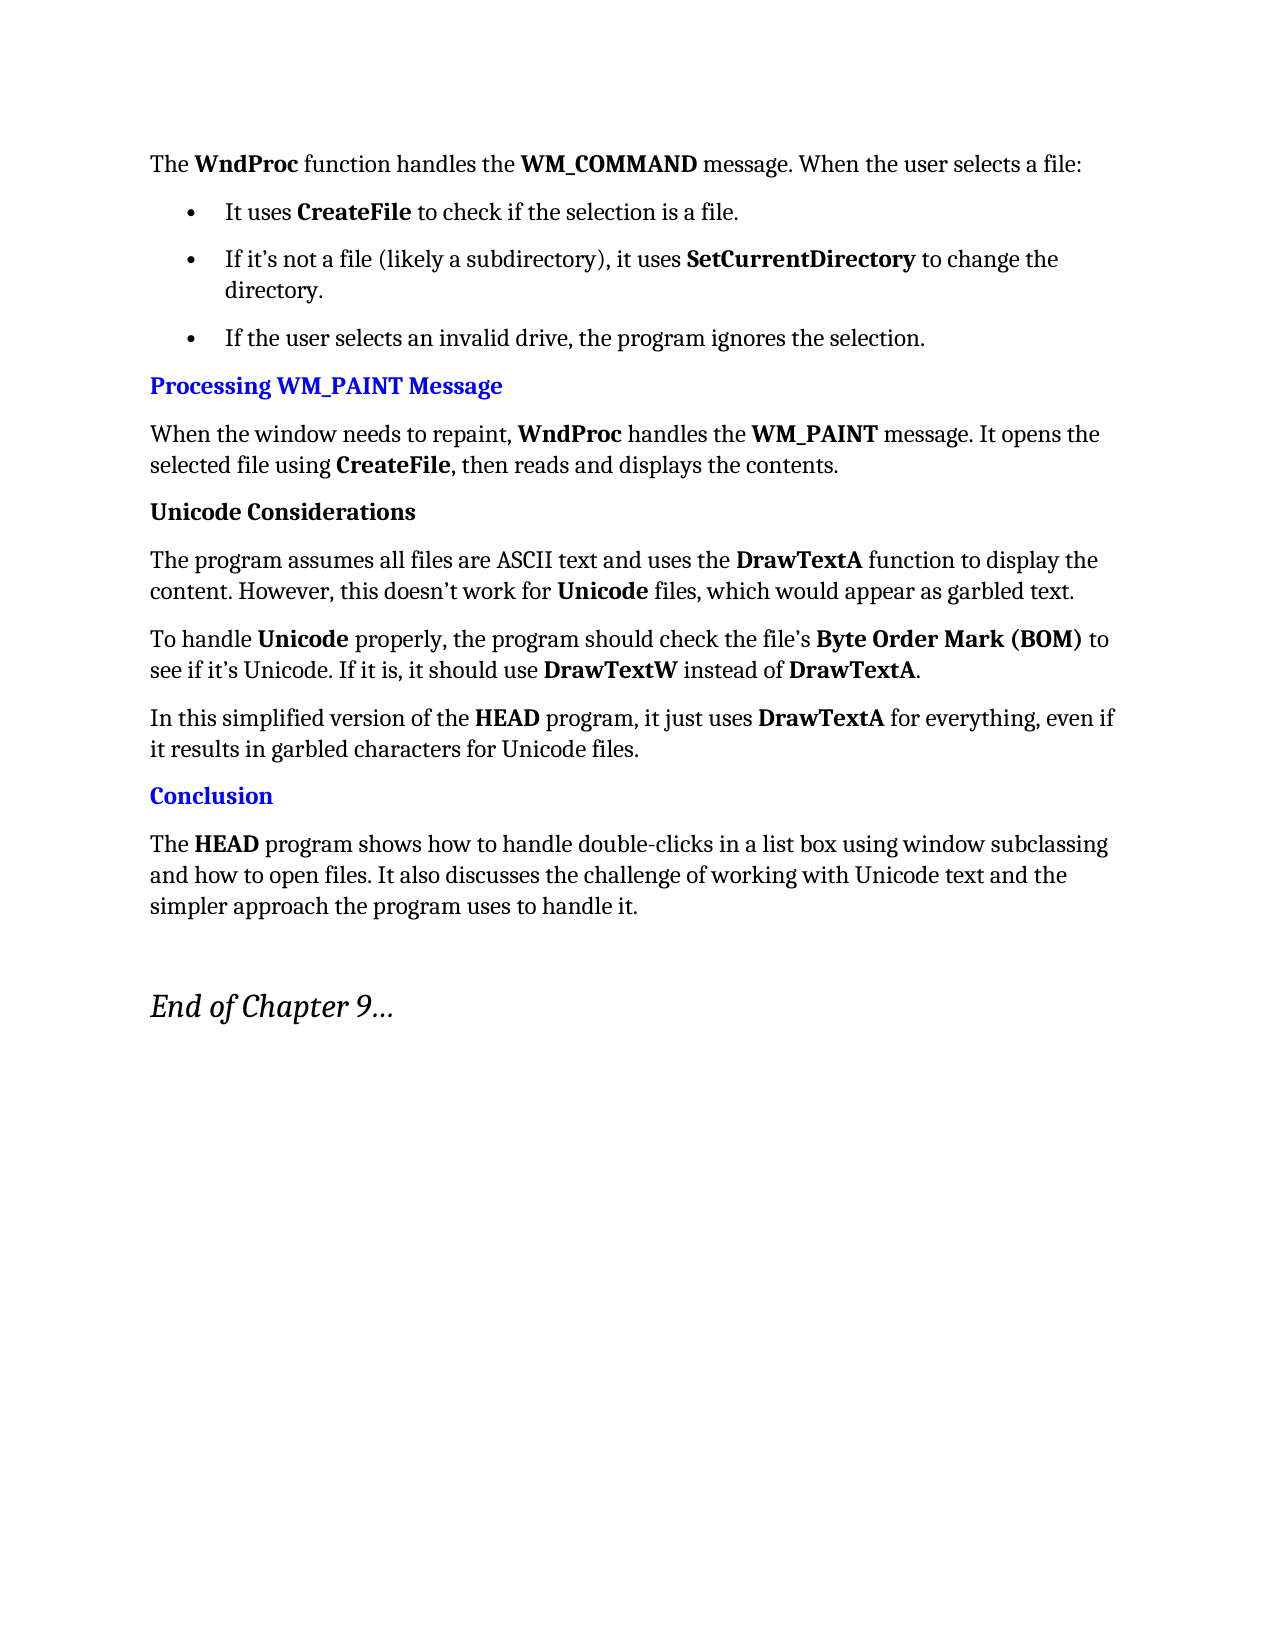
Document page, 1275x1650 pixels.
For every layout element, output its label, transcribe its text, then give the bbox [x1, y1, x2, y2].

text In this simplified version of the HEAD program, it just uses DrawTextA for everything, even if it results in garbled characters for Unicode files. [150, 703, 1125, 763]
text End of Chapter 9… [150, 987, 1125, 1026]
text The program assumes all files are ASCII text and uses the DrawTextA function to display the content. However, this doesn’t work for Unicode files, which would appear as garbled text. [150, 546, 1125, 606]
text When the window needs to repaint, WndProc handles the WM_PAINT message. It opens the selected file using CreateFile, then reads and displays the contents. [150, 419, 1125, 479]
list If the user selects an invalid drive, the program ignores the selection. [187, 324, 1125, 353]
list If it’s not a file (likely a subdirectory), it uses SetCurrentDirectory to change the directory. [187, 245, 1125, 305]
text The HEAD program shows how to handle double-clicks in a list box using window subclassing and how to open files. It also discusses the challenge of working with Unicode text and the simpler approach the program uses to handle it. [150, 830, 1125, 921]
text Processing WM_PAINT Message [150, 372, 1125, 401]
text Unicode Considerations [150, 498, 1125, 527]
list It uses CreateFile to check if the selection is a file. [187, 198, 1125, 226]
text To handle Unicode properly, the program should check the file’s Byte Order Mark (BOM) to see if it’s Unicode. If it is, it should use DrawTextW instead of DrawTextA. [150, 625, 1125, 684]
text Conclusion [150, 782, 1125, 811]
text The WndProc function handles the WM_COMMAND message. When the user selects a file: [150, 150, 1125, 179]
